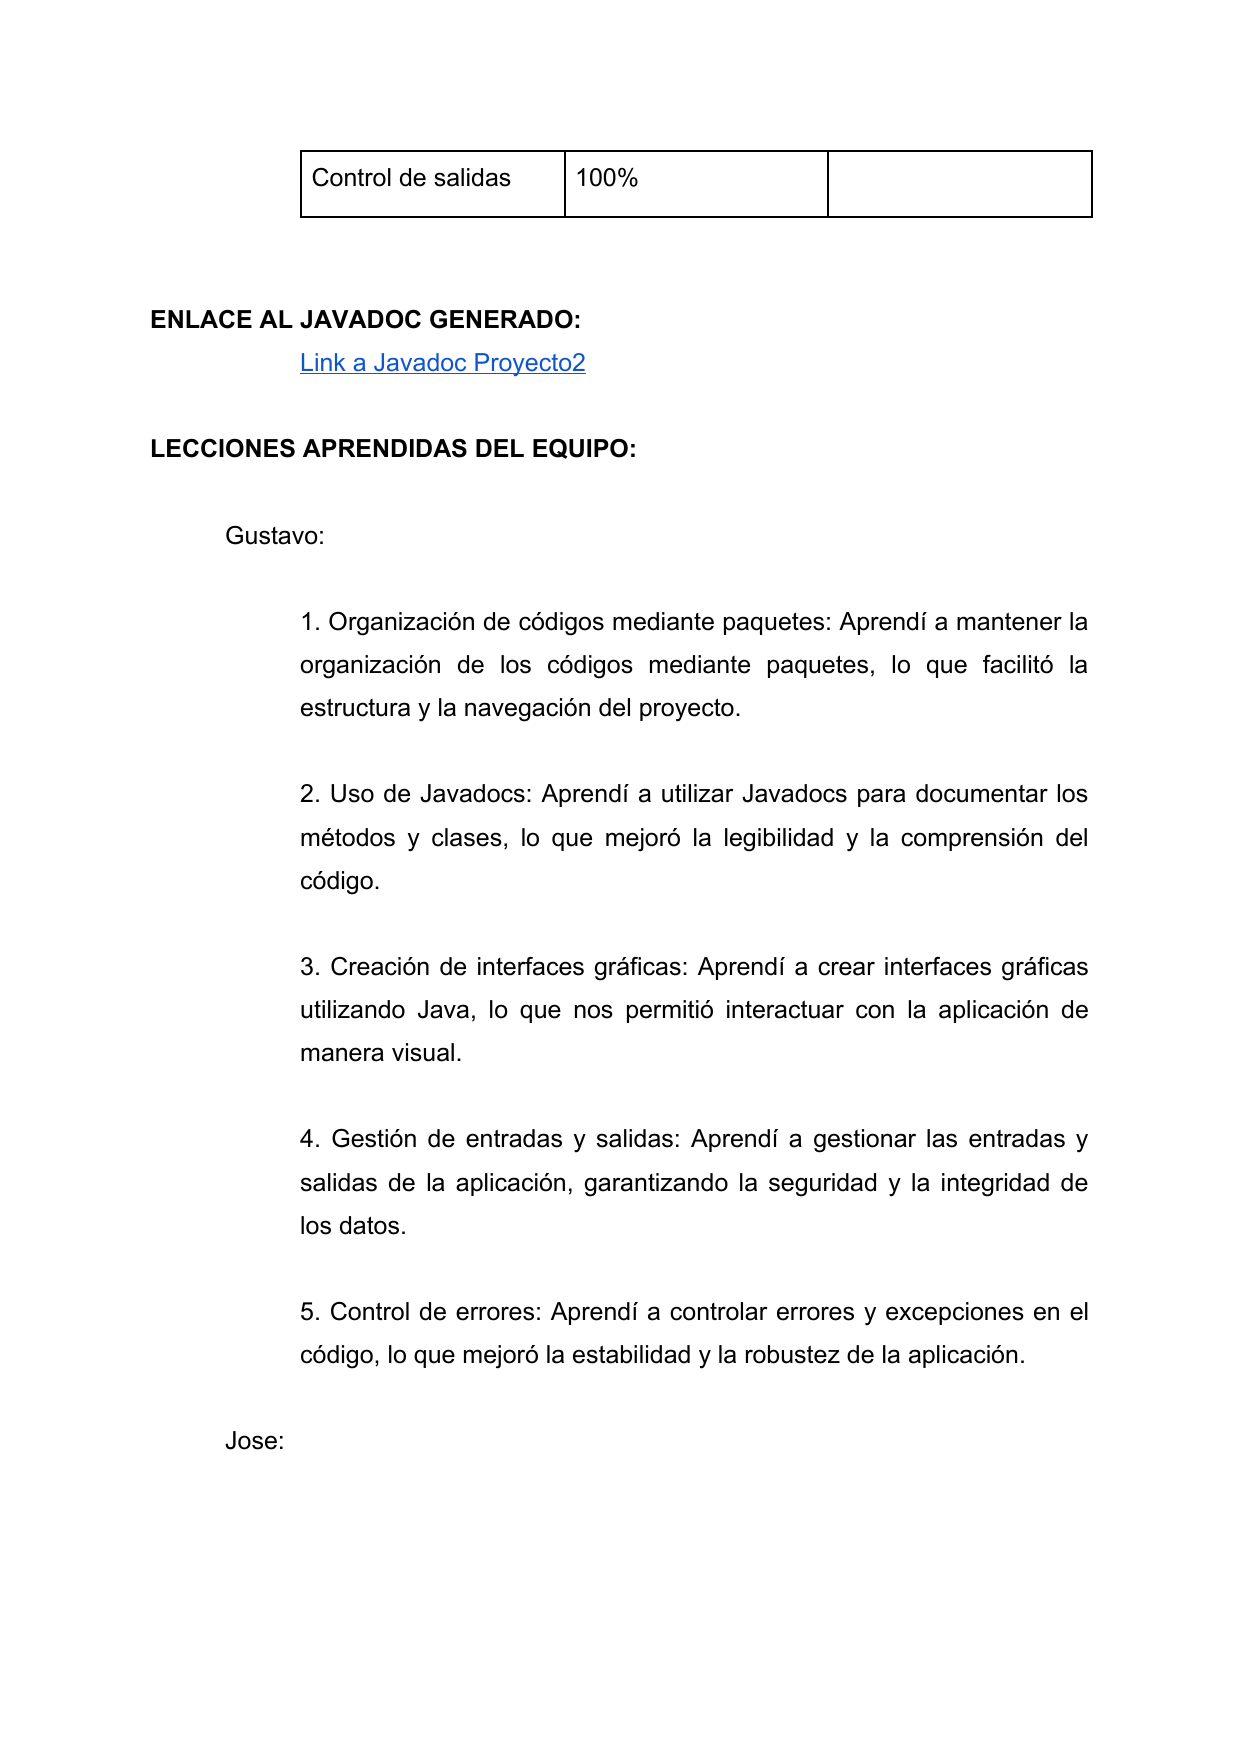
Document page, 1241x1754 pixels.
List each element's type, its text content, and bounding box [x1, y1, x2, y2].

text Jose: [150, 1426, 1090, 1455]
table_cell 100% [566, 152, 827, 216]
text Link a Javadoc Proyecto2 [300, 348, 1090, 377]
text 2. Uso de Javadocs: Aprendí a utilizar Javadocs para documentar los métodos y clases, lo que mejoró la legibilidad y la comprensión del código. [300, 779, 1090, 894]
text 4. Gestión de entradas y salidas: Aprendí a gestionar las entradas y salidas de la aplicación, garantizando la seguridad y la integridad de los datos. [300, 1124, 1090, 1239]
text 3. Creación de interfaces gráficas: Aprendí a crear interfaces gráficas utilizando Java, lo que nos permitió interactuar con la aplicación de manera visual. [300, 952, 1090, 1067]
text ENLACE AL JAVADOC GENERADO: [150, 305, 1090, 334]
text LECCIONES APRENDIDAS DEL EQUIPO: [150, 434, 1090, 463]
text 1. Organización de códigos mediante paquetes: Aprendí a mantener la organización de los códigos mediante paquetes, lo que facilitó la estructura y la navegación del proyecto. [300, 607, 1090, 722]
table_cell [829, 152, 1091, 216]
table_cell Control de salidas [302, 152, 564, 216]
text Gustavo: [150, 521, 1090, 549]
text 5. Control de errores: Aprendí a controlar errores y excepciones en el código, lo que mejoró la estabilidad y la robustez de la aplicación. [300, 1297, 1090, 1369]
